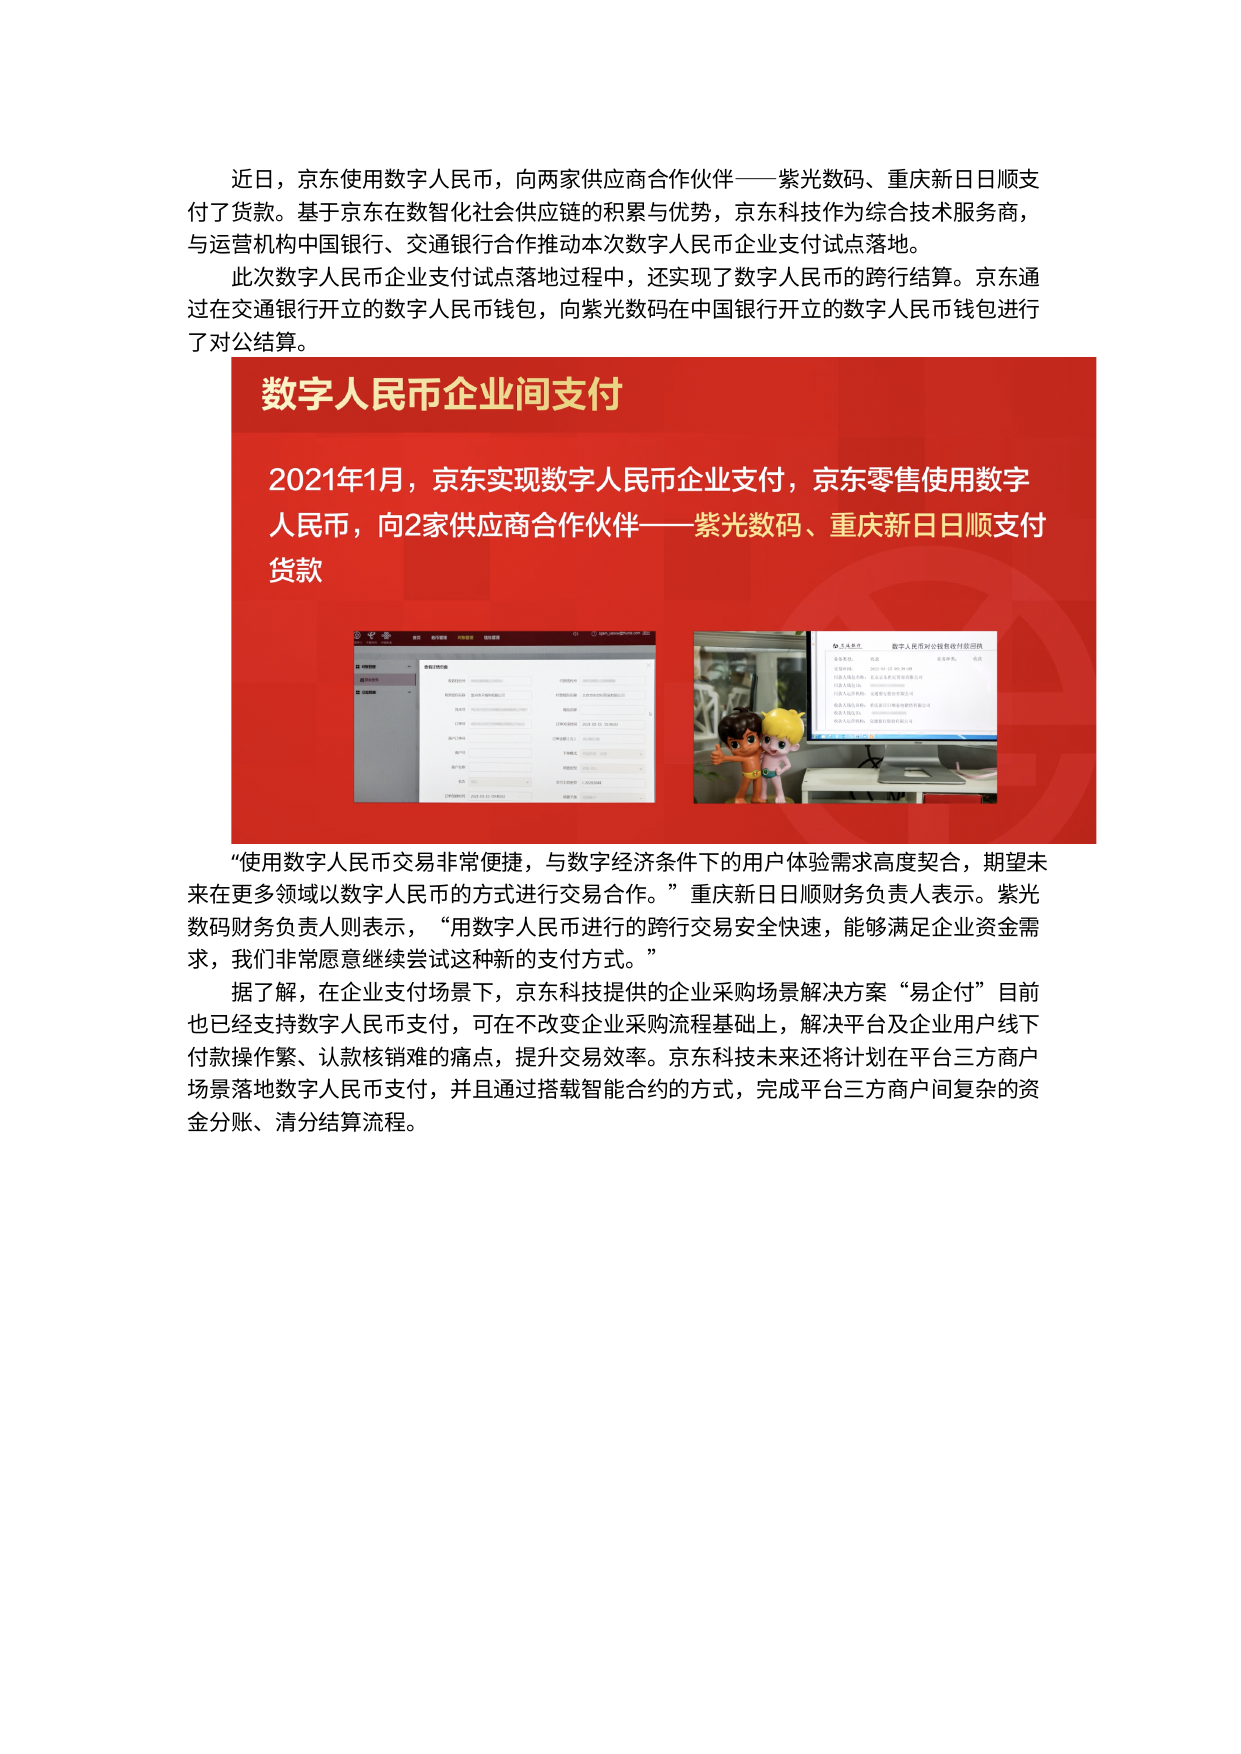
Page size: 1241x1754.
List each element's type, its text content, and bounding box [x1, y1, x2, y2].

list 近日，京东使用数字人民币，向两家供应商合作伙伴——紫光数码、重庆新日日顺支付了货款。基于京东在数智化社会供应链的积累与优势，京东科技作为综合技术服务商，与运营机构中国银行、交通银行合作推动本次数字人民币企业支付试点落地。 [187, 162, 1053, 259]
list “使用数字人民币交易非常便捷，与数字经济条件下的用户体验需求高度契合，期望未来在更多领域以数字人民币的方式进行交易合作。”重庆新日日顺财务负责人表示。紫光数码财务负责人则表示，“用数字人民币进行的跨行交易安全快速，能够满足企业资金需求，我们非常愿意继续尝试这种新的支付方式。” [187, 844, 1053, 974]
picture [231, 357, 1097, 844]
list 此次数字人民币企业支付试点落地过程中，还实现了数字人民币的跨行结算。京东通过在交通银行开立的数字人民币钱包，向紫光数码在中国银行开立的数字人民币钱包进行了对公结算。 [187, 259, 1053, 357]
list 据了解，在企业支付场景下，京东科技提供的企业采购场景解决方案“易企付”目前也已经支持数字人民币支付，可在不改变企业采购流程基础上，解决平台及企业用户线下付款操作繁、认款核销难的痛点，提升交易效率。京东科技未来还将计划在平台三方商户场景落地数字人民币支付，并且通过搭载智能合约的方式，完成平台三方商户间复杂的资金分账、清分结算流程。 [187, 974, 1053, 1137]
